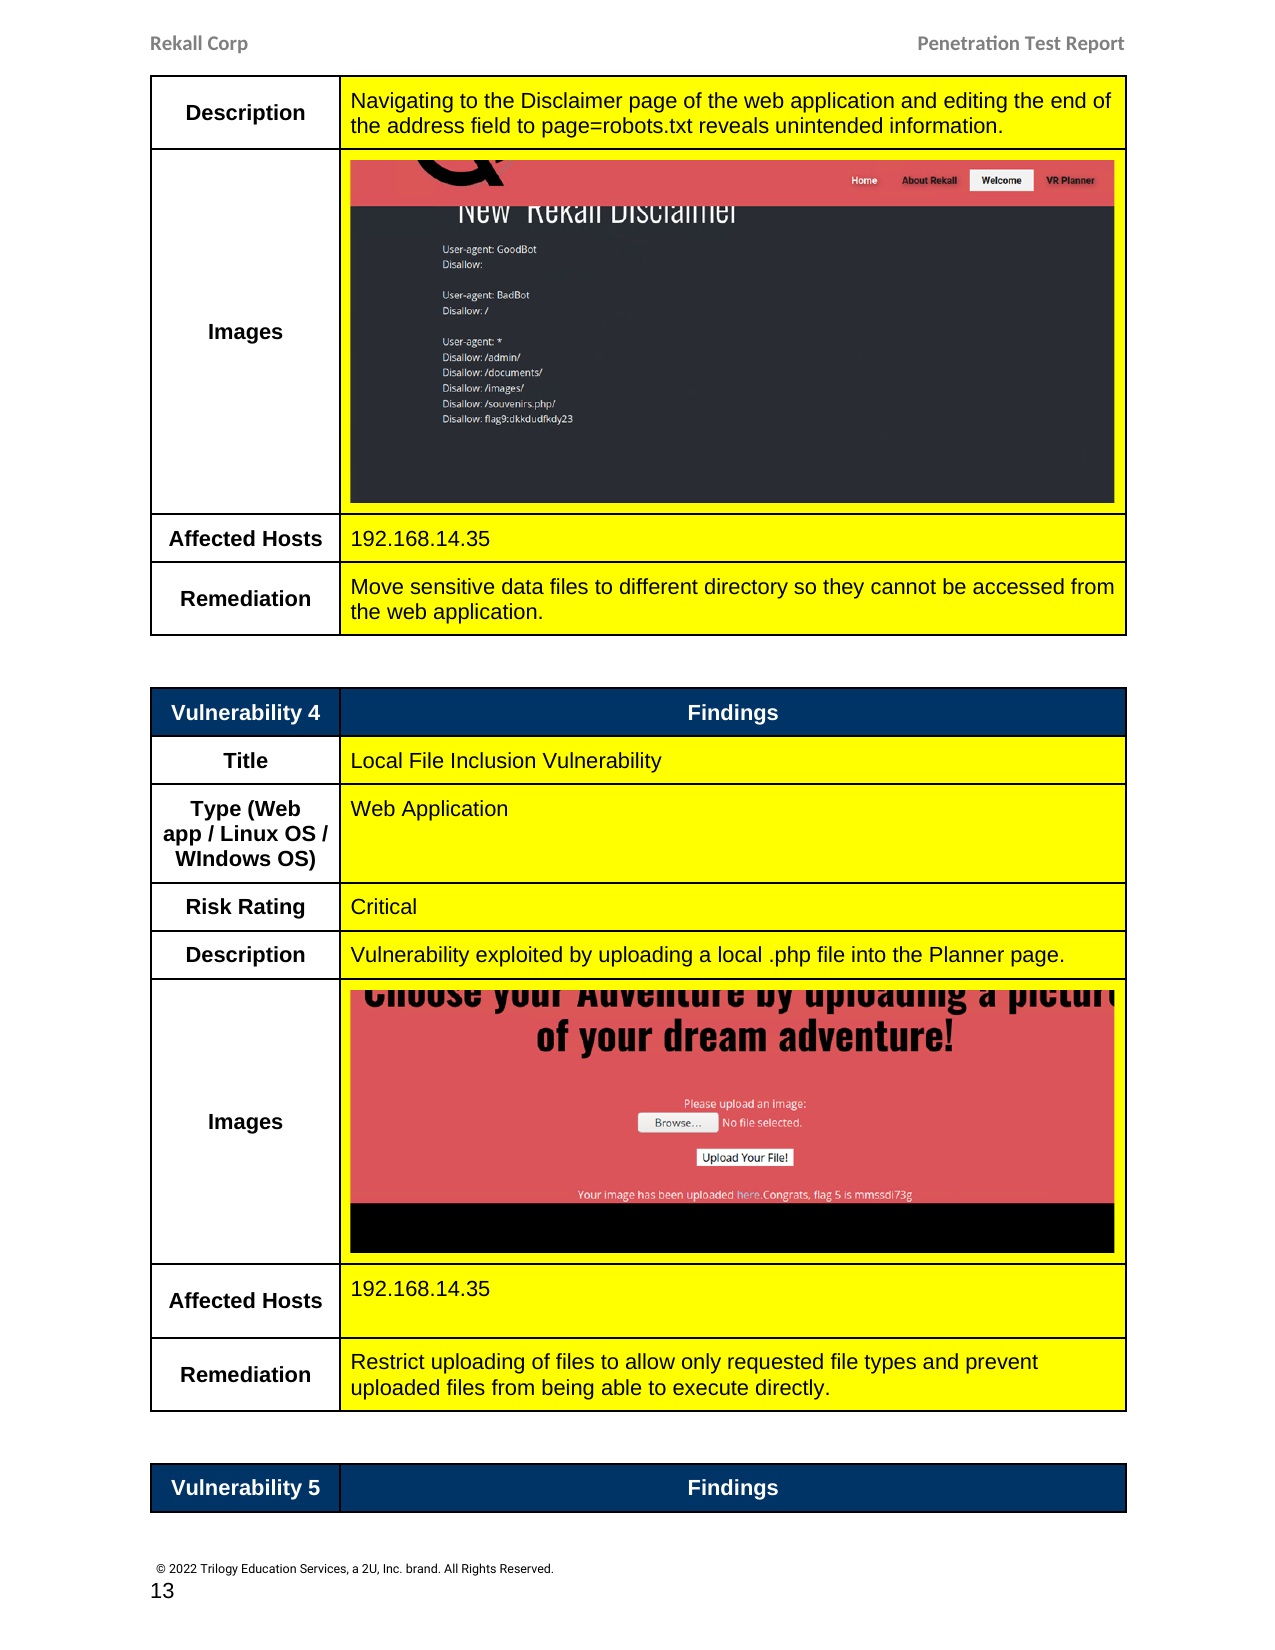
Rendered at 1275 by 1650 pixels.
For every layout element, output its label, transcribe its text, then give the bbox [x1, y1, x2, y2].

table_cell Affected Hosts [152, 1265, 339, 1337]
picture [350, 990, 1115, 1253]
table_header Findings [341, 1465, 1125, 1511]
table_header Findings [341, 689, 1125, 735]
table_cell Description [152, 932, 339, 978]
table_cell [341, 150, 1125, 513]
table_cell Move sensitive data files to different directory so they cannot be accessed from the web application. [341, 563, 1125, 634]
table_cell Critical [341, 884, 1125, 930]
table_cell 192.168.14.35 [341, 515, 1125, 561]
table_cell Vulnerability exploited by uploading a local .php file into the Planner page. [341, 932, 1125, 978]
table_cell Images [152, 980, 339, 1263]
table_cell Images [152, 150, 339, 513]
table_cell Web Application [341, 785, 1125, 882]
table_header Vulnerability 4 [152, 689, 339, 735]
table_cell Local File Inclusion Vulnerability [341, 737, 1125, 783]
table_cell Remediation [152, 563, 339, 634]
picture [350, 160, 1115, 503]
table_cell Risk Rating [152, 884, 339, 930]
table_cell Description [152, 77, 339, 148]
table_cell Remediation [152, 1339, 339, 1410]
table_cell Restrict uploading of files to allow only requested file types and prevent uploaded files from being able to execute directly. [341, 1339, 1125, 1410]
table_header Vulnerability 5 [152, 1465, 339, 1511]
table_cell Affected Hosts [152, 515, 339, 561]
table_cell 192.168.14.35 [341, 1265, 1125, 1337]
table_cell Navigating to the Disclaimer page of the web application and editing the end of the address field to page=robots.txt reveals unintended information. [341, 77, 1125, 148]
table_cell Title [152, 737, 339, 783]
table_cell Type (Web app / Linux OS / WIndows OS) [152, 785, 339, 882]
table_cell [341, 980, 1125, 1263]
